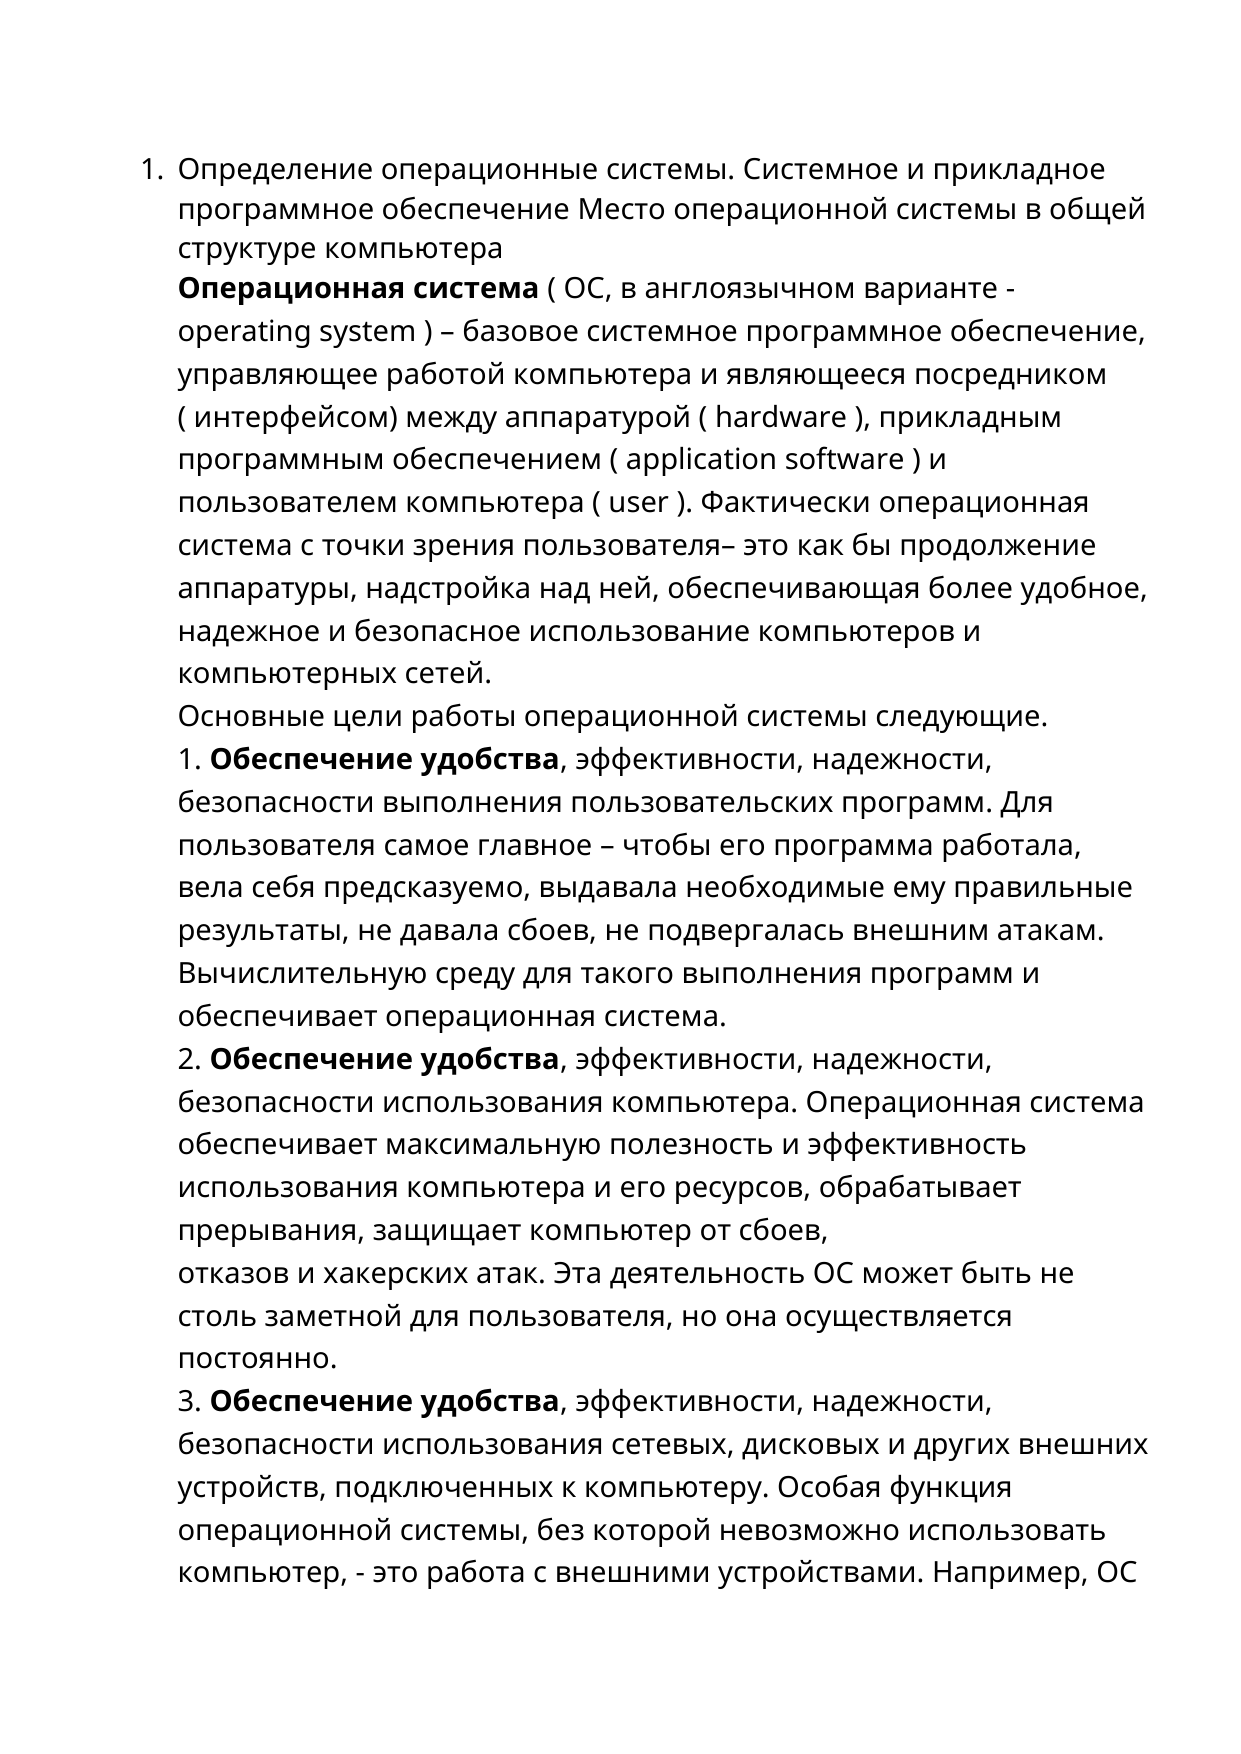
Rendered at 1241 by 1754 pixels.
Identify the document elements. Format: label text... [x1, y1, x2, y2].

text 1. Обеспечение удобства, эффективности, надежности, безопасности выполнения пользовательских программ. Для пользователя самое главное – чтобы его программа работала, [177, 738, 1152, 864]
text вела себя предсказуемо, выдавала необходимые ему правильные результаты, не давала сбоев, не подвергалась внешним атакам. Вычислительную среду для такого выполнения программ и [177, 867, 1152, 992]
text использования компьютера и его ресурсов, обрабатывает прерывания, защищает компьютер от сбоев, [177, 1166, 1152, 1249]
text отказов и хакерских атак. Эта деятельность ОС может быть не столь заметной для пользователя, но она осуществляется постоянно. [177, 1252, 1152, 1377]
list Определение операционные системы. Системное и прикладное программное обеспечение Место операционной системы в общей структуре компьютера [140, 148, 1152, 267]
text 3. Обеспечение удобства, эффективности, надежности, безопасности использования сетевых, дисковых и других внешних устройств, подключенных к компьютеру. Особая функция [177, 1381, 1152, 1506]
text надежное и безопасное использование компьютеров и компьютерных сетей. [177, 610, 1152, 692]
text 2. Обеспечение удобства, эффективности, надежности, безопасности использования компьютера. Операционная система обеспечивает максимальную полезность и эффективность [177, 1038, 1152, 1163]
text Операционная система ( ОС, в англоязычном варианте - operating system ) – базовое системное программное обеспечение, управляющее работой компьютера и являющееся посредником ( интерфейсом) между аппаратурой ( hardware ), прикладным программным обеспечением ( application software ) и пользователем компьютера ( user ). Фактически операционная система с точки зрения пользователя– это как бы продолжение аппаратуры, надстройка над ней, обеспечивающая более удобное, [177, 267, 1152, 607]
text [177, 1509, 1152, 1591]
text Основные цели работы операционной системы следующие. [177, 696, 1152, 735]
text обеспечивает операционная система. [177, 995, 1152, 1035]
